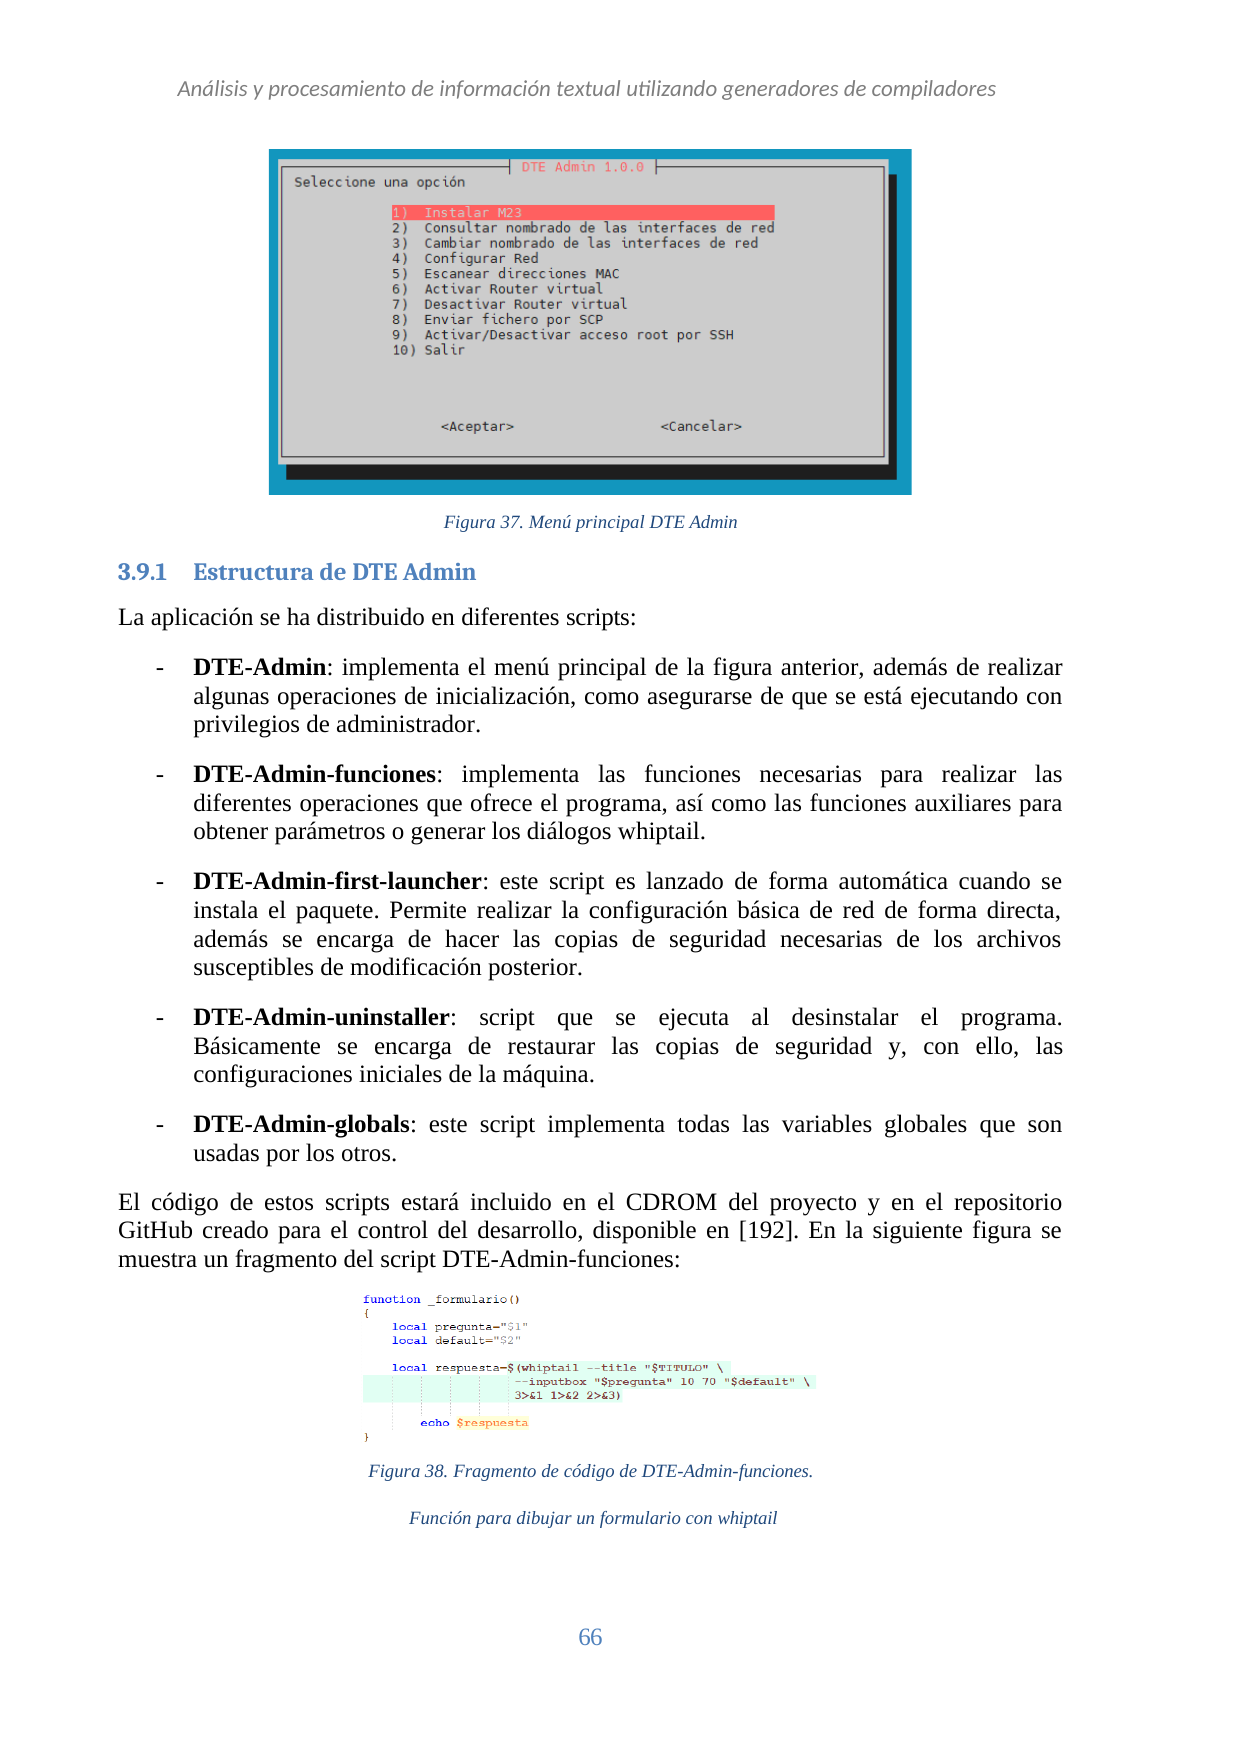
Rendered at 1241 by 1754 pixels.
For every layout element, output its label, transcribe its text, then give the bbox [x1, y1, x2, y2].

text La aplicación se ha distribuido en diferentes scripts: [118, 602, 1173, 631]
list DTE-Admin: implementa el menú principal de la figura anterior, además de realizar algunas operaciones de inicialización, como asegurarse de que se está ejecutando con privilegios de administrador. [156, 652, 1063, 738]
list DTE-Admin-first-launcher: este script es lanzado de forma automática cuando se instala el paquete. Permite realizar la configuración básica de red de forma directa, además se encarga de hacer las copias de seguridad necesarias de los archivos susceptibles de modificación posterior. [156, 866, 1063, 981]
subtitle Estructura de DTE Admin [118, 558, 1173, 586]
list DTE-Admin-uninstaller: script que se ejecuta al desinstalar el programa. Básicamente se encarga de restaurar las copias de seguridad y, con ello, las configuraciones iniciales de la máquina. [156, 1002, 1063, 1088]
picture [361, 1290, 817, 1444]
list DTE-Admin-globals: este script implementa todas las variables globales que son usadas por los otros. [156, 1109, 1063, 1167]
text Figura 37. Menú principal DTE Admin [202, 511, 979, 532]
list DTE-Admin-funciones: implementa las funciones necesarias para realizar las diferentes operaciones que ofrece el programa, así como las funciones auxiliares para obtener parámetros o generar los diálogos whiptail. [156, 759, 1063, 845]
text El código de estos scripts estará incluido en el CDROM del proyecto y en el repositorio GitHub creado para el control del desarrollo, disponible en [192]. En la siguiente figura se muestra un fragmento del script DTE-Admin-funciones: [118, 1187, 1063, 1273]
text Función para dibujar un formulario con whiptail [202, 1507, 984, 1528]
picture [268, 149, 912, 495]
